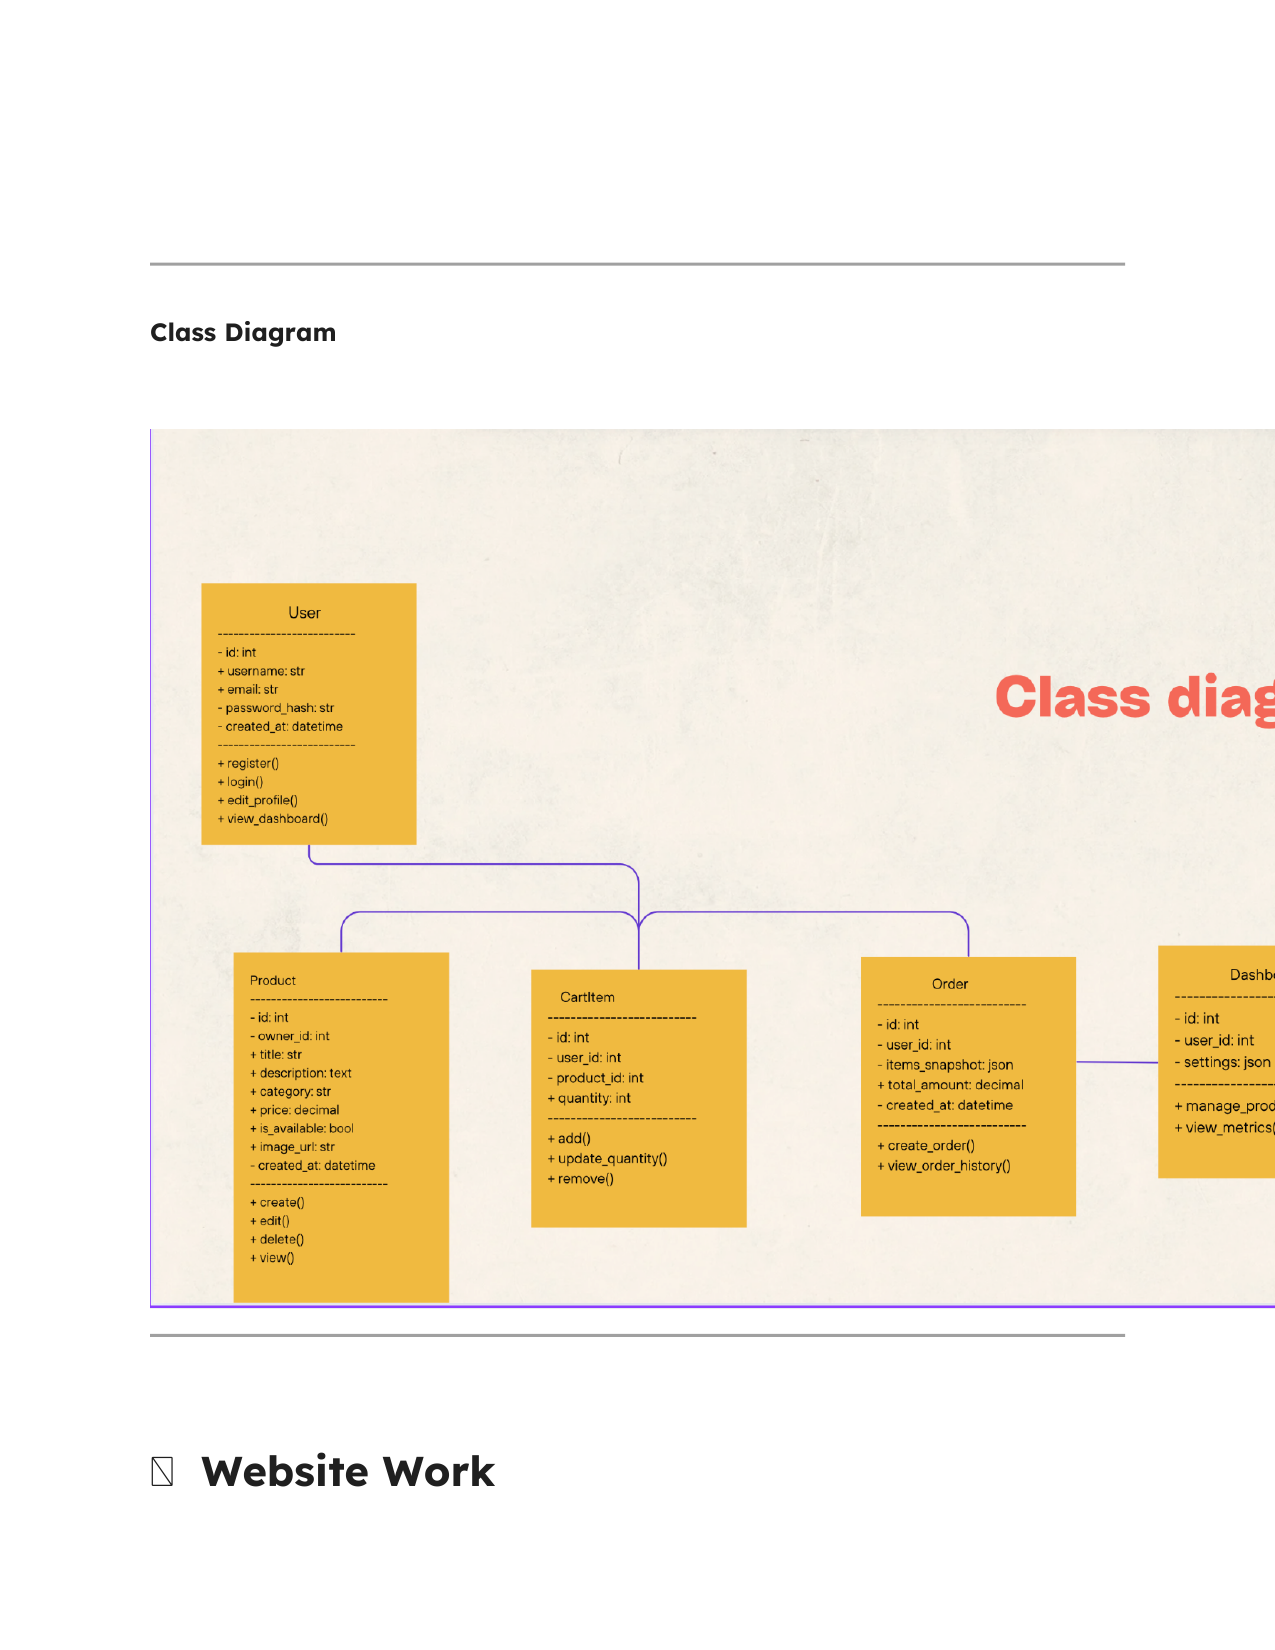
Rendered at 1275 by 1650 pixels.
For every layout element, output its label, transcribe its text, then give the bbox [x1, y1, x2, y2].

text 🔤 Website Work [150, 1444, 1125, 1496]
picture [150, 429, 1275, 1309]
text Class Diagram [150, 317, 1125, 348]
